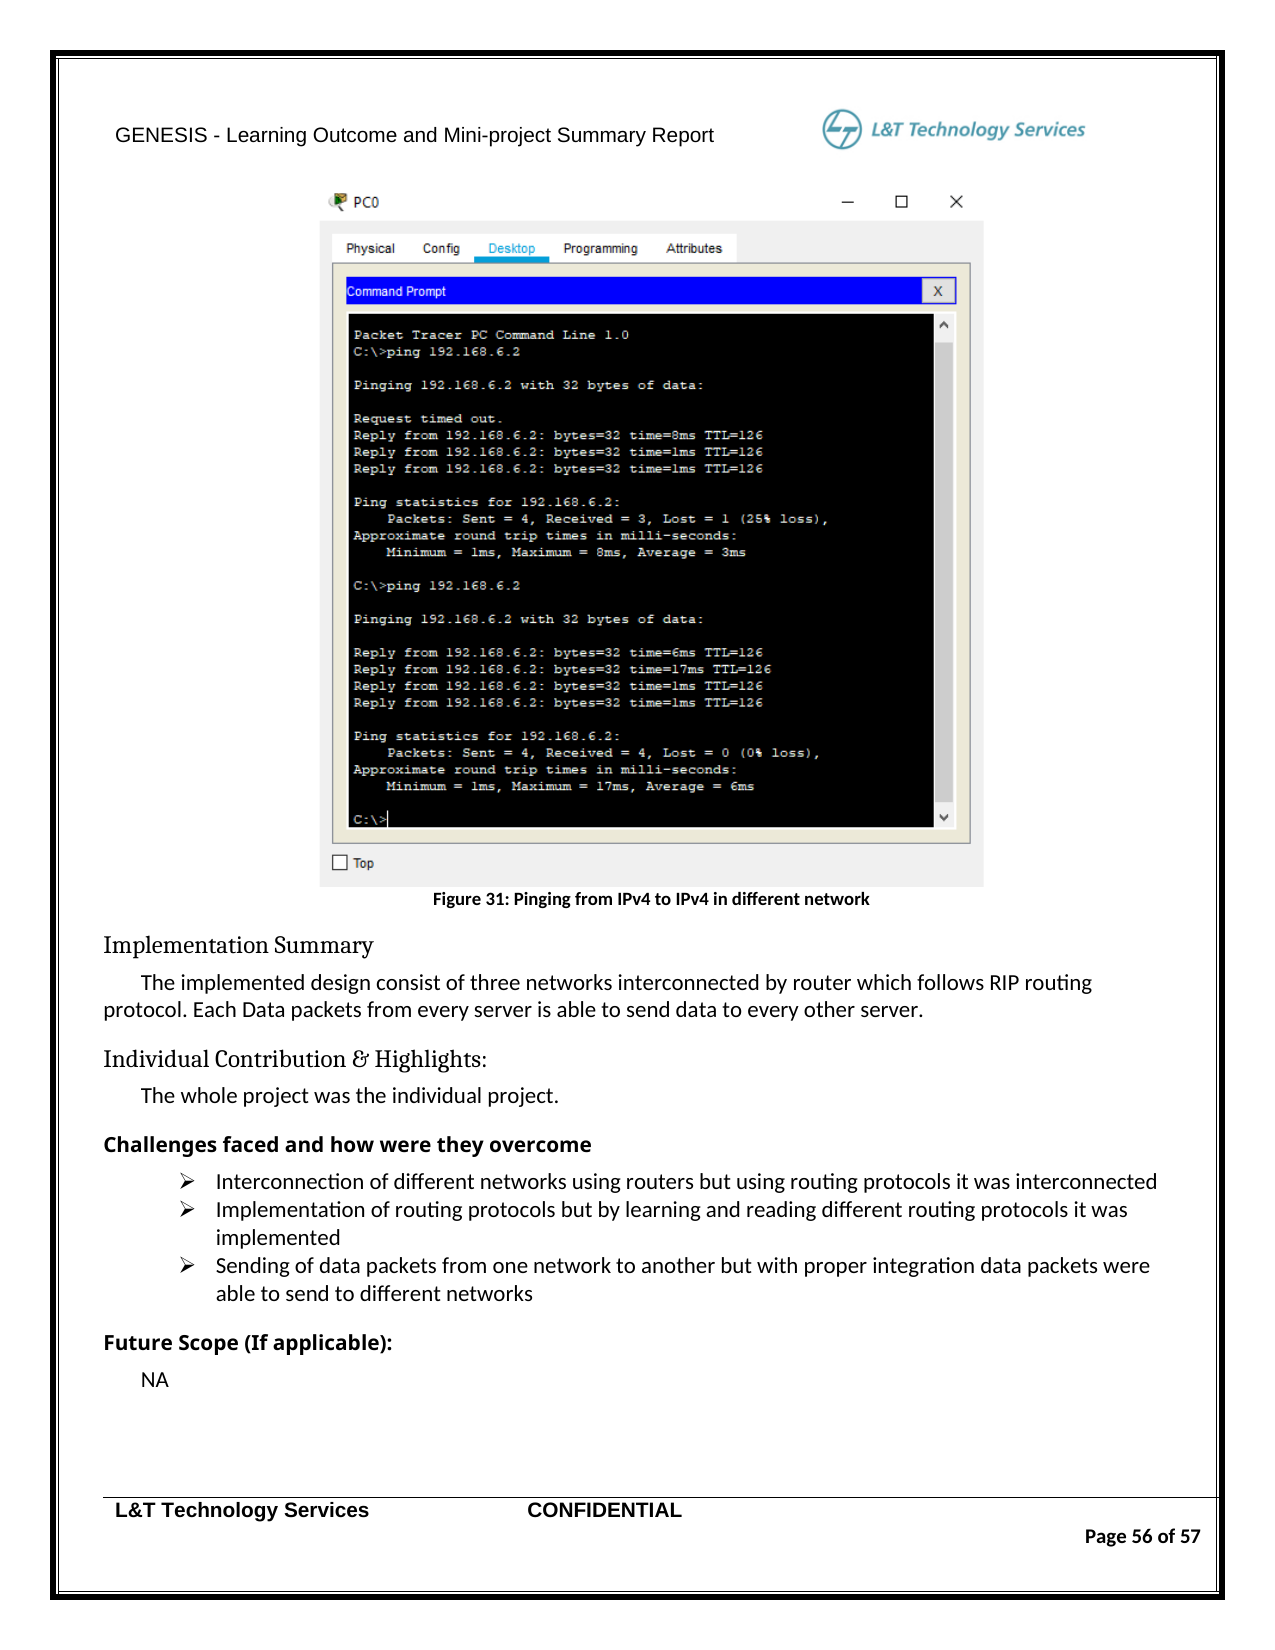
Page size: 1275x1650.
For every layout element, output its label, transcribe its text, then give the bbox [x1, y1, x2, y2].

list Sending of data packets from one network to another but with proper integration data packets were able to send to different networks [178, 1251, 1162, 1307]
text The whole project was the individual project. [103, 1082, 1162, 1109]
text Figure 31: Pinging from IPv4 to IPv4 in different network [103, 887, 1162, 910]
text NA [103, 1365, 1162, 1393]
subtitle Future Scope (If applicable): [103, 1328, 1162, 1357]
picture [820, 98, 1087, 162]
subtitle Implementation Summary [103, 931, 1162, 959]
picture [319, 185, 984, 887]
subtitle Individual Contribution & Highlights: [103, 1044, 1162, 1073]
list Interconnection of different networks using routers but using routing protocols it was interconnected [178, 1167, 1162, 1195]
text The implemented design consist of three networks interconnected by router which follows RIP routing protocol. Each Data packets from every server is able to send data to every other server. [103, 968, 1162, 1024]
list Implementation of routing protocols but by learning and reading different routing protocols it was implemented [178, 1195, 1162, 1251]
subtitle Challenges faced and how were they overcome [103, 1130, 1162, 1159]
